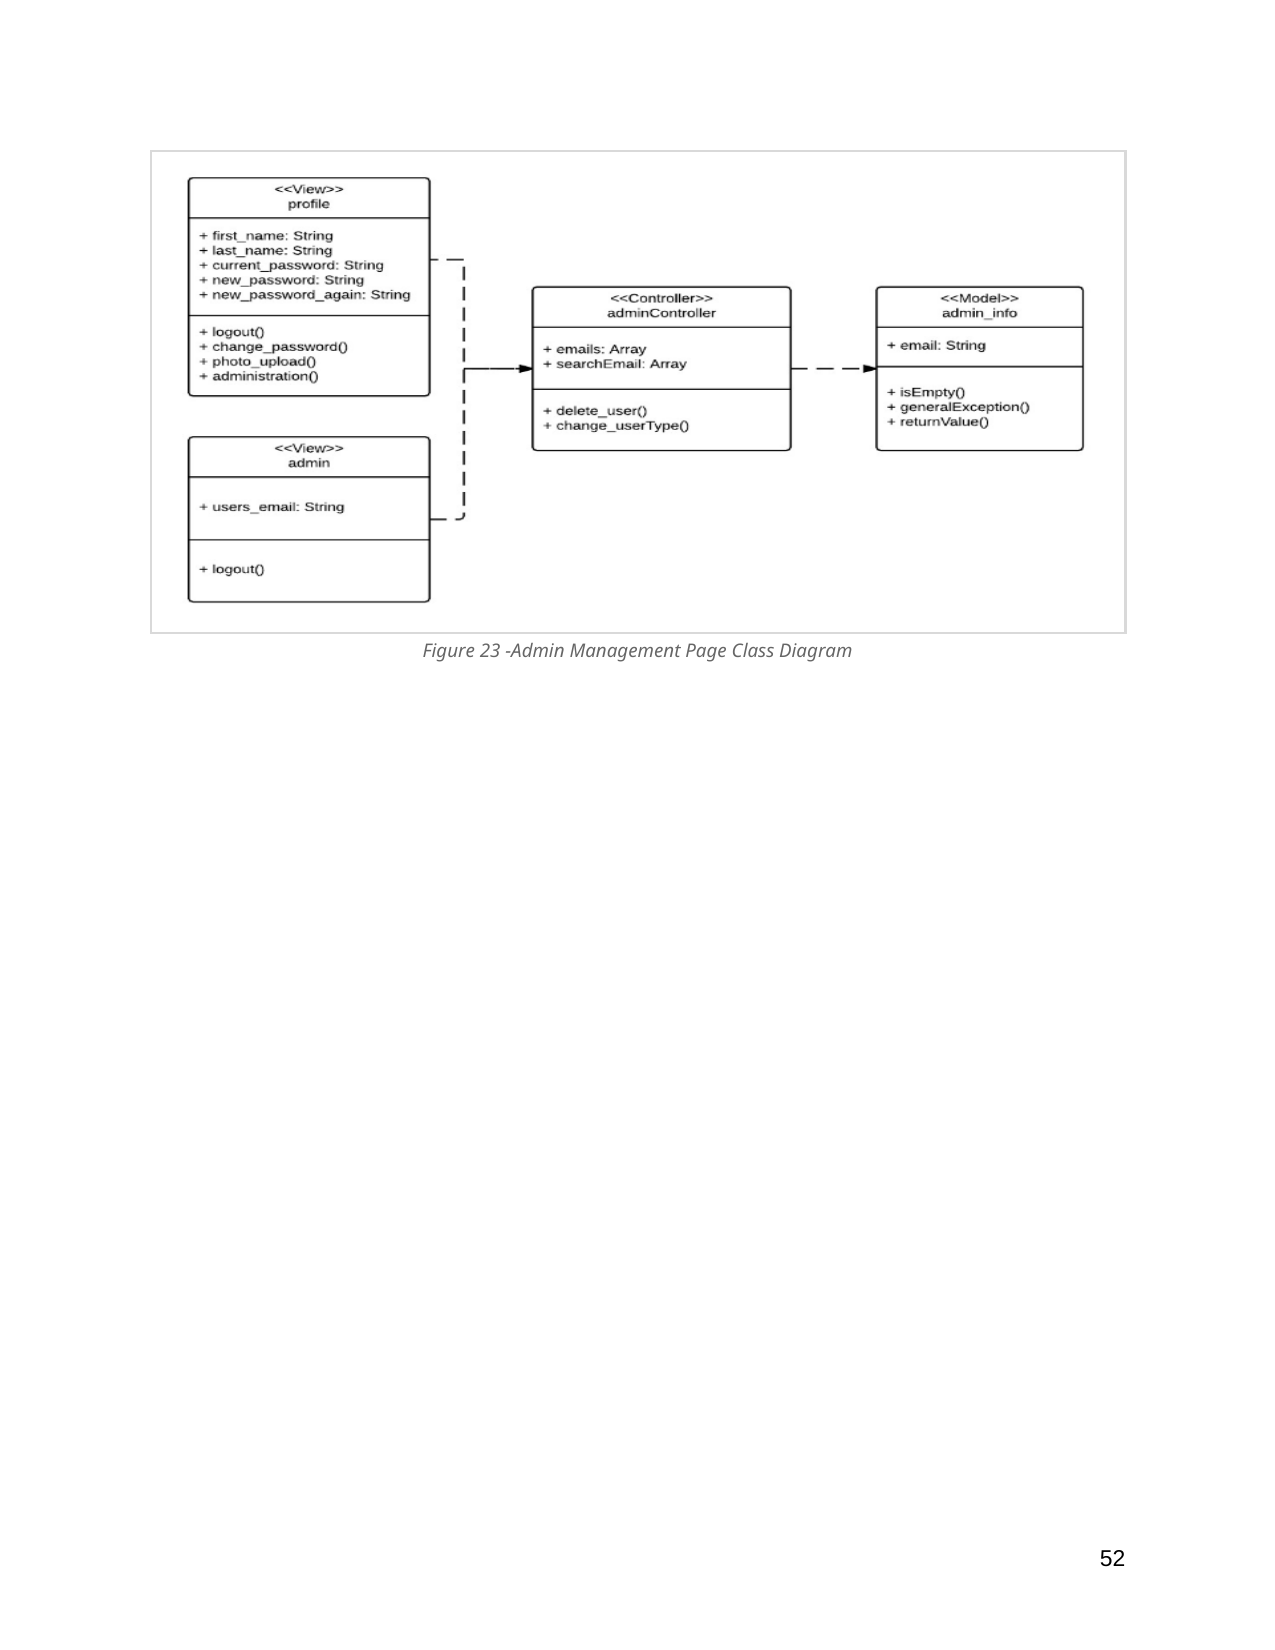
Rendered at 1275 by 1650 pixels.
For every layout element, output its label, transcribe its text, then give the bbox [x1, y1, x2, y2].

picture [152, 152, 1124, 632]
text Figure 23 -Admin Management Page Class Diagram [150, 637, 1125, 663]
